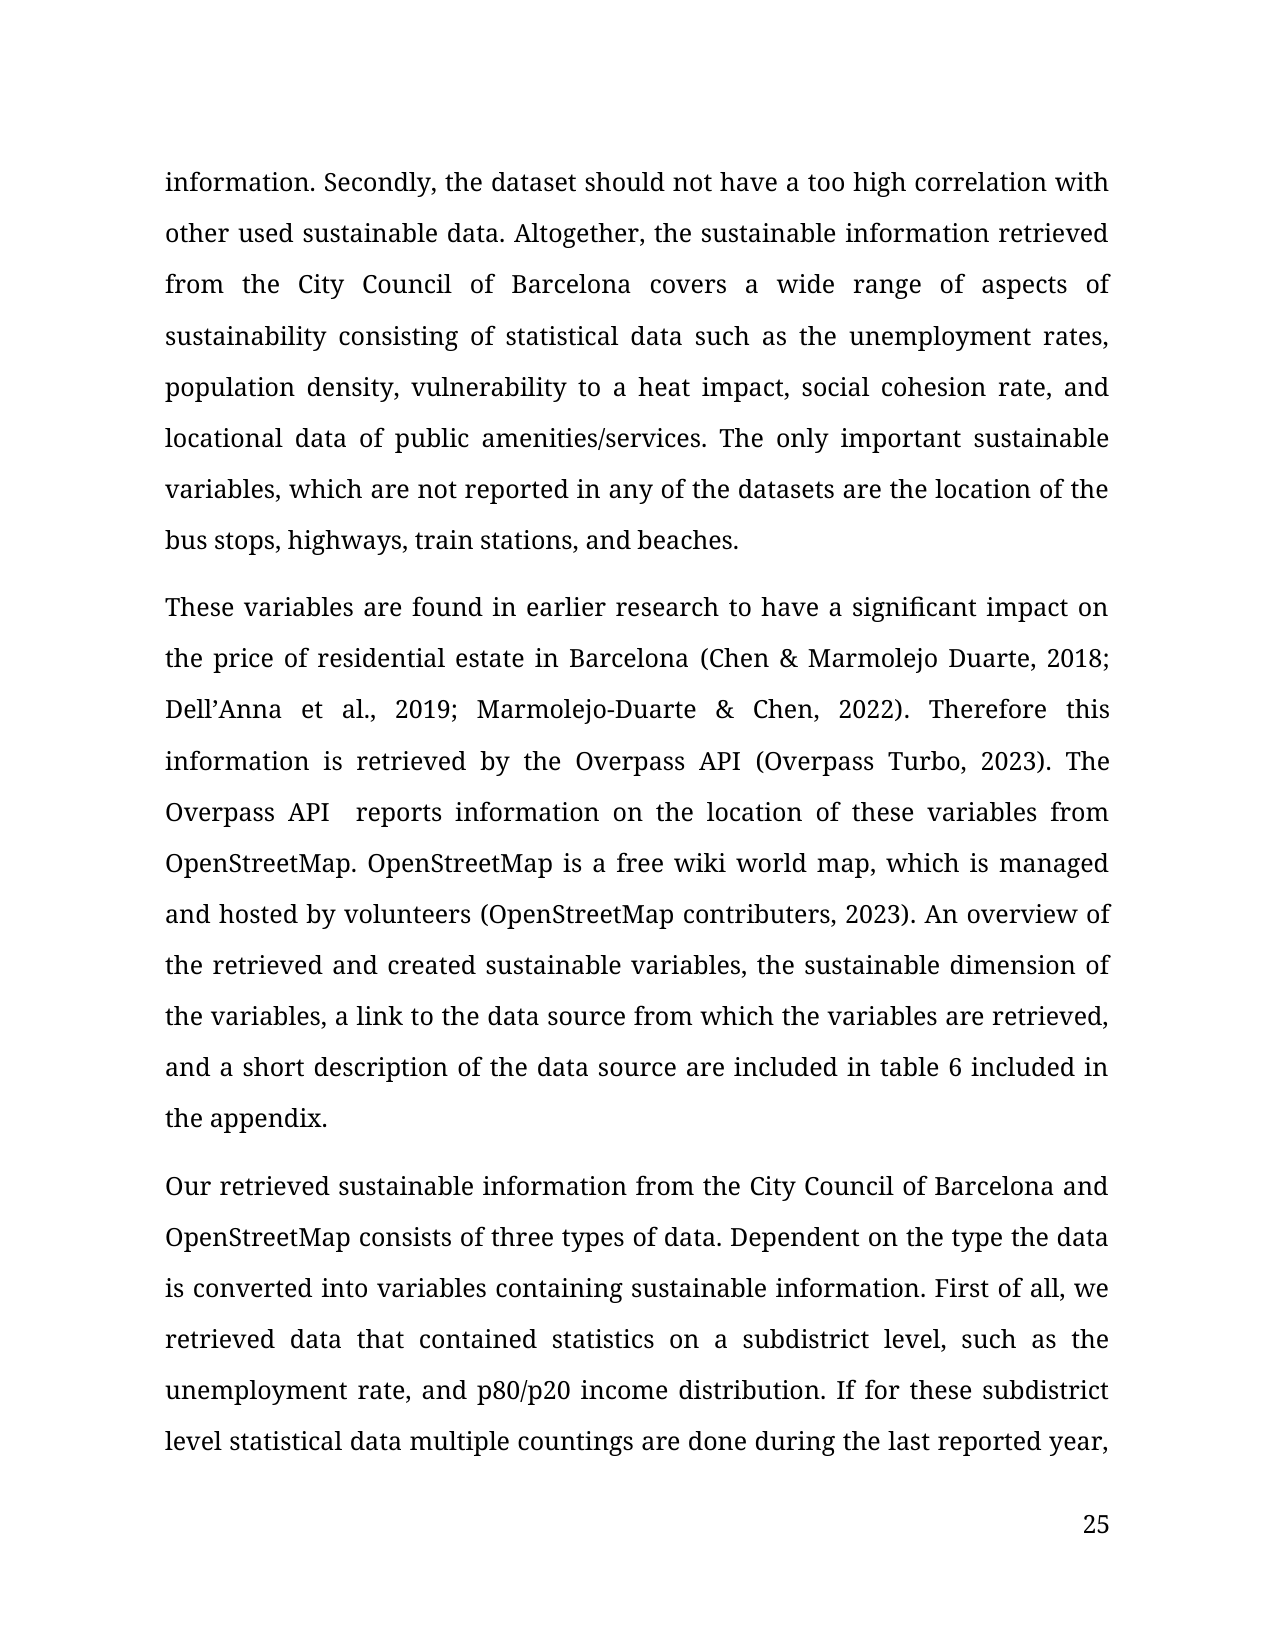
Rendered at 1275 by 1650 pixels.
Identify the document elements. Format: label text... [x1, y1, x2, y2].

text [165, 165, 1110, 556]
text These variables are found in earlier research to have a significant impact on the price of residential estate in Barcelona . Therefore this information is retrieved by the Overpass API . The Overpass API reports information on the location of these variables from OpenStreetMap. OpenStreetMap is a free wiki world map, which is managed and hosted by volunteers . An overview of the retrieved and created sustainable variables, the sustainable dimension of the variables, a link to the data source from which the variables are retrieved, and a short description of the data source are included in table 6 included in the appendix. [165, 590, 1110, 1134]
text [165, 1168, 1110, 1457]
